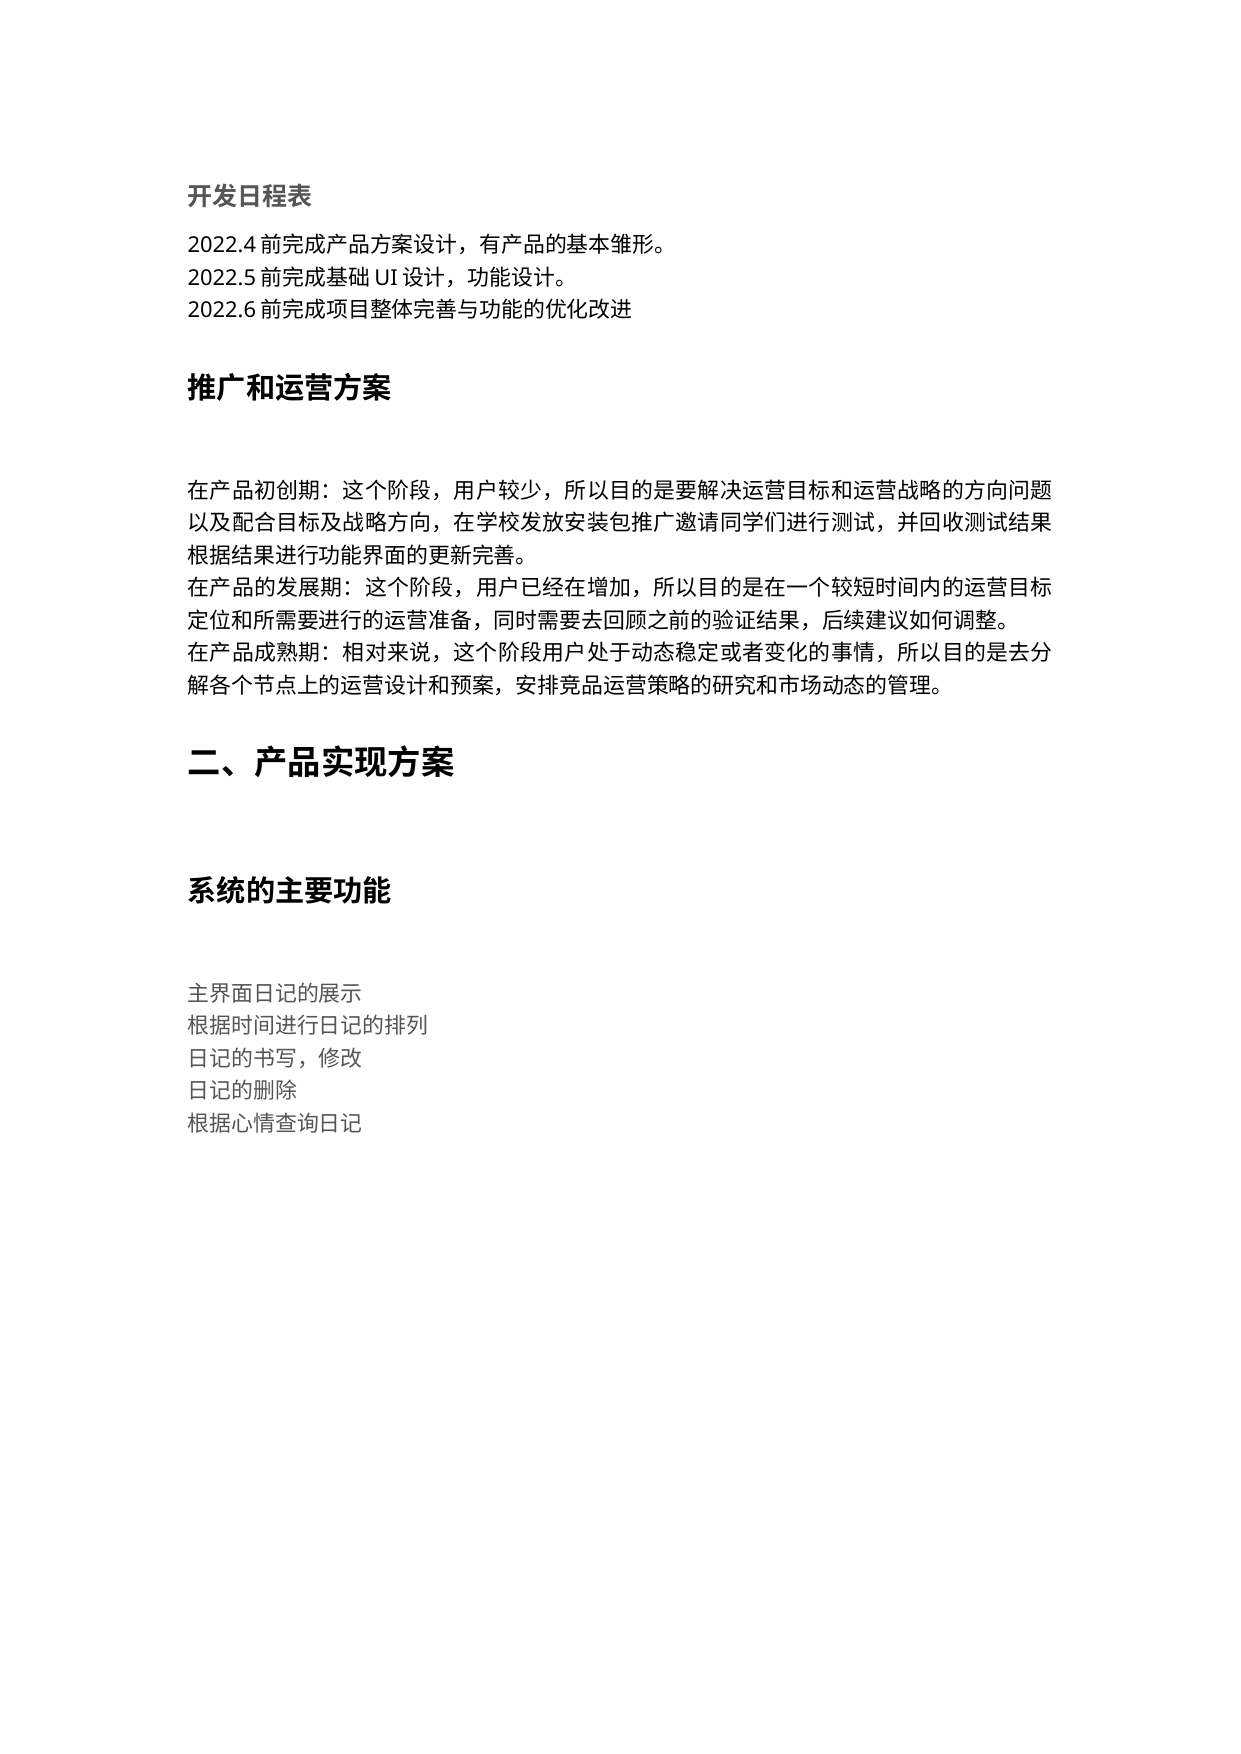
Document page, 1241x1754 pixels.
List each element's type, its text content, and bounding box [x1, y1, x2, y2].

subtitle 推广和运营方案 [187, 354, 1053, 419]
text 2022.6前完成项目整体完善与功能的优化改进 [187, 292, 1053, 324]
text 主界面日记的展示 [187, 975, 1053, 1008]
text 日记的删除 [187, 1073, 1053, 1105]
text 根据心情查询日记 [187, 1105, 1053, 1138]
text 开发日程表 [187, 162, 1053, 227]
text 日记的书写，修改 [187, 1040, 1053, 1073]
subtitle 二、产品实现方案 [187, 727, 1053, 792]
text 2022.4前完成产品方案设计，有产品的基本雏形。 [187, 227, 1053, 259]
text 在产品初创期：这个阶段，用户较少，所以目的是要解决运营目标和运营战略的方向问题，以及配合目标及战略方向，在学校发放安装包推广邀请同学们进行测试，并回收测试结果，根据结果进行功能界面的更新完善。 [187, 472, 1053, 570]
text 在产品成熟期：相对来说，这个阶段用户处于动态稳定或者变化的事情，所以目的是去分解各个节点上的运营设计和预案，安排竞品运营策略的研究和市场动态的管理。 [187, 635, 1053, 700]
text 在产品的发展期：这个阶段，用户已经在增加，所以目的是在一个较短时间内的运营目标定位和所需要进行的运营准备，同时需要去回顾之前的验证结果，后续建议如何调整。 [187, 570, 1053, 635]
text 根据时间进行日记的排列 [187, 1008, 1053, 1040]
subtitle 系统的主要功能 [187, 856, 1053, 921]
text 2022.5前完成基础UI设计，功能设计。 [187, 259, 1053, 292]
